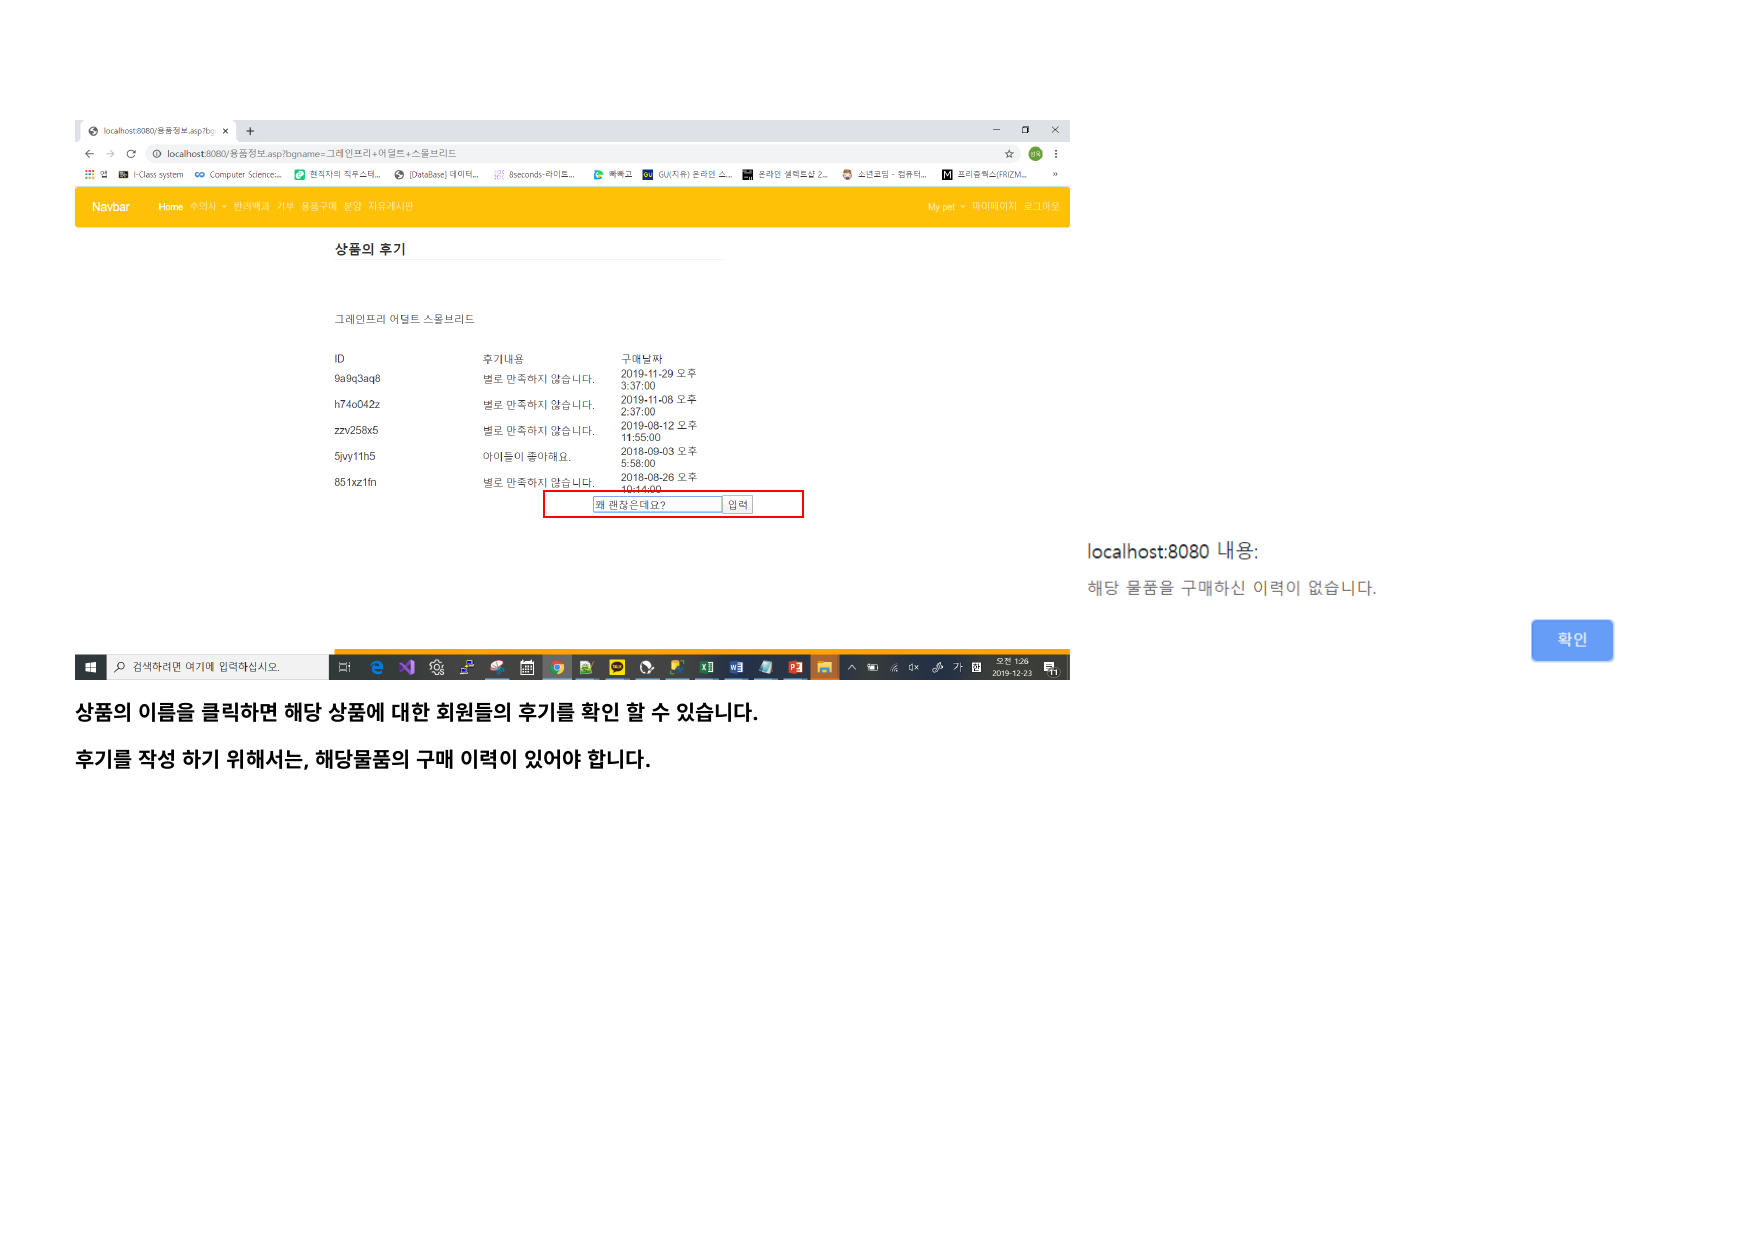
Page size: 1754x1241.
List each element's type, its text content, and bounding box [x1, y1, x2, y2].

picture [75, 120, 1632, 680]
text 상품의 이름을 클릭하면 해당 상품에 대한 회원들의 후기를 확인 할 수 있습니다. [75, 696, 1679, 727]
text 후기를 작성 하기 위해서는, 해당물품의 구매 이력이 있어야 합니다. [75, 743, 1679, 774]
